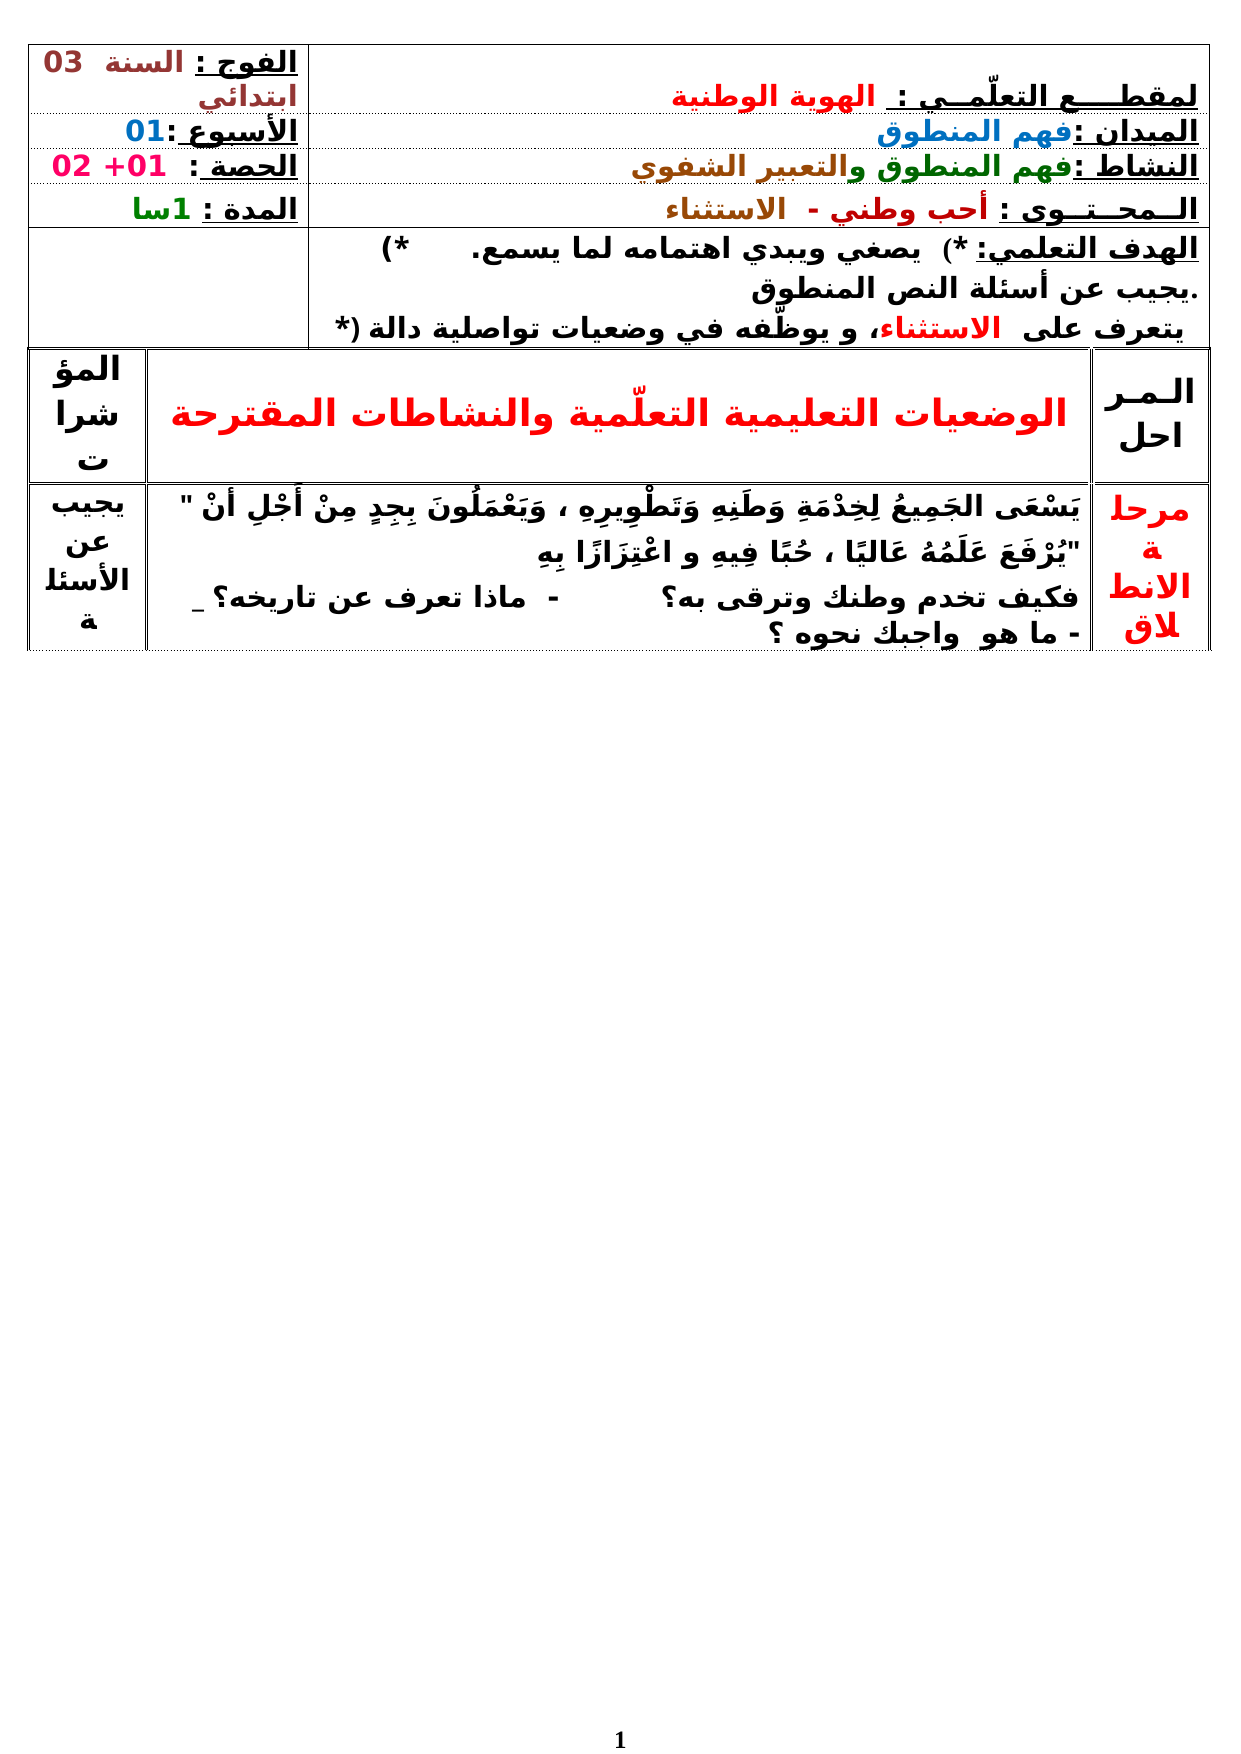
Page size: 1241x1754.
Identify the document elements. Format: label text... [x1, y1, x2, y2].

table_cell الــمحــتــوى : أحب وطني - الاستثناء [309, 183, 1209, 227]
table_cell المدة : 1سا [29, 183, 308, 227]
table_cell الأسبوع :01 [29, 113, 308, 148]
table_cell [29, 228, 308, 347]
table_cell مرحلة الانطلاق [1092, 482, 1210, 650]
table_header لمقطــــع التعلّمــي : الهوية الوطنية [309, 45, 1209, 113]
table_cell يجيب عن الأسئلة [30, 485, 145, 650]
table_cell الـمـراحل [1092, 347, 1208, 482]
table_header الفوج : السنة 03 ابتدائي [29, 45, 308, 113]
table_cell المؤشرات [30, 350, 145, 482]
table_cell النشاط :فهم المنطوق والتعبير الشفوي [309, 148, 1209, 183]
table_cell الهدف التعلمي: *) يصغي ويبدي اهتمامه لما يسمع. *) يجيب عن أسئلة النص المنطوق. *) يتعرف على الاستثناء، و يوظّفه في وضعيات تواصلية دالة [309, 228, 1209, 347]
table_cell الميدان :فهم المنطوق [309, 113, 1209, 148]
table_cell " يَسْعَى الجَمِيعُ لِخِدْمَةِ وَطَنِهِ وَتَطْوِيرِهِ ، وَيَعْمَلُونَ بِجِدٍ مِنْ أَجْلِ أنْ يُرْفَعَ عَلَمُهُ عَاليًا ، حُبًا فِيهِ و اعْتِزَازًا بِهِ" _ فكيف تخدم وطنك وترقى به؟ - ماذا تعرف عن تاريخه؟ - ما هو واجبك نحوه ؟ [148, 482, 1092, 650]
table_cell الحصة : 01+ 02 [29, 148, 308, 183]
table_cell الوضعيات التعليمية التعلّمية والنشاطات المقترحة [148, 347, 1092, 482]
